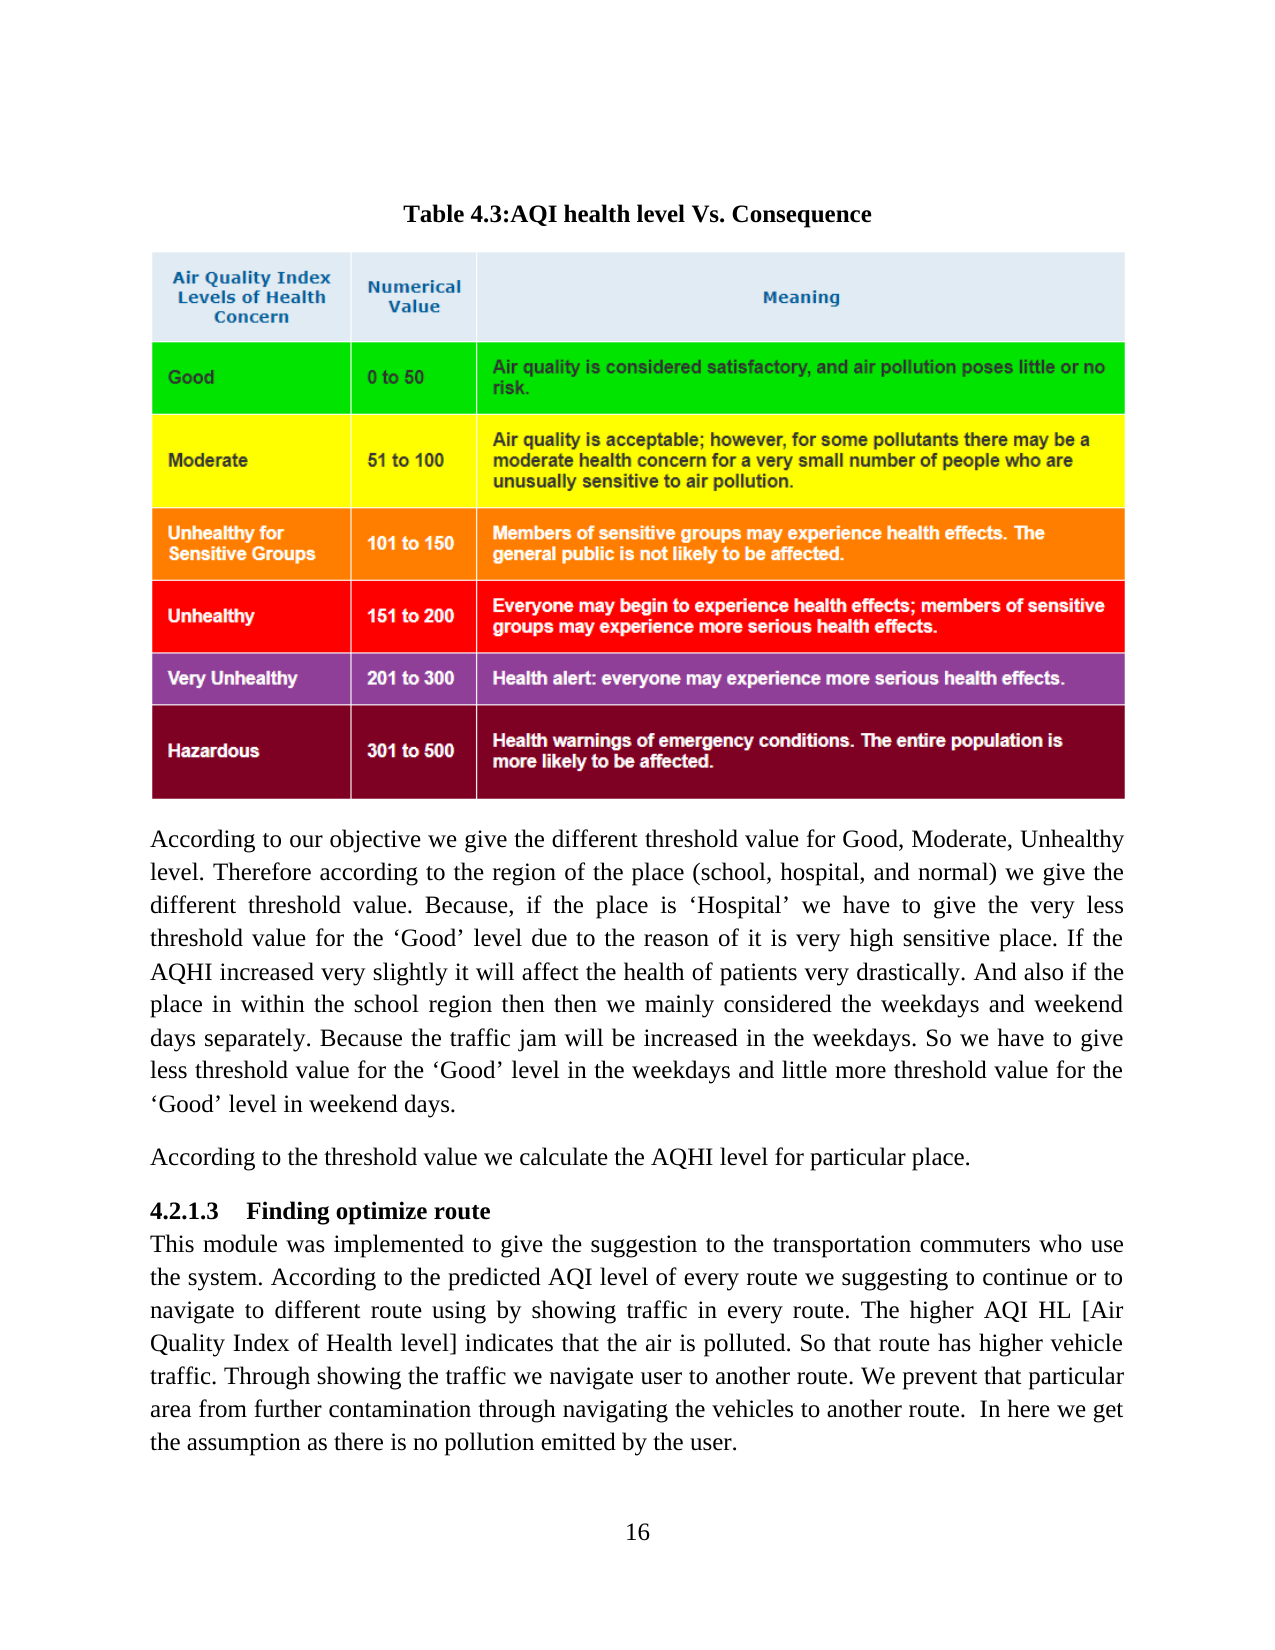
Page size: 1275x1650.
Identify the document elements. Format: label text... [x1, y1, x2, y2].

picture [150, 249, 1125, 800]
subtitle Finding optimize route [150, 1196, 1125, 1225]
text This module was implemented to give the suggestion to the transportation commuters who use the system. According to the predicted AQI level of every route we suggesting to continue or to navigate to different route using by showing traffic in every route. The higher AQI HL [Air Quality Index of Health level] indicates that the air is polluted. So that route has higher vehicle traffic. Through showing the traffic we navigate user to another route. We prevent that particular area from further contamination through navigating the vehicles to another route. In here we get the assumption as there is no pollution emitted by the user. [150, 1229, 1125, 1456]
text According to the threshold value we calculate the AQHI level for particular place. [150, 1142, 1125, 1171]
text Table 4.3:AQI health level Vs. Consequence [150, 199, 1125, 228]
text According to our objective we give the different threshold value for Good, Moderate, Unhealthy level. Therefore according to the region of the place (school, hospital, and normal) we give the different threshold value. Because, if the place is ‘Hospital’ we have to give the very less threshold value for the ‘Good’ level due to the reason of it is very high sensitive place. If the AQHI increased very slightly it will affect the health of patients very drastically. And also if the place in within the school region then then we mainly considered the weekdays and weekend days separately. Because the traffic jam will be increased in the weekdays. So we have to give less threshold value for the ‘Good’ level in the weekdays and little more threshold value for the ‘Good’ level in weekend days. [150, 824, 1125, 1117]
